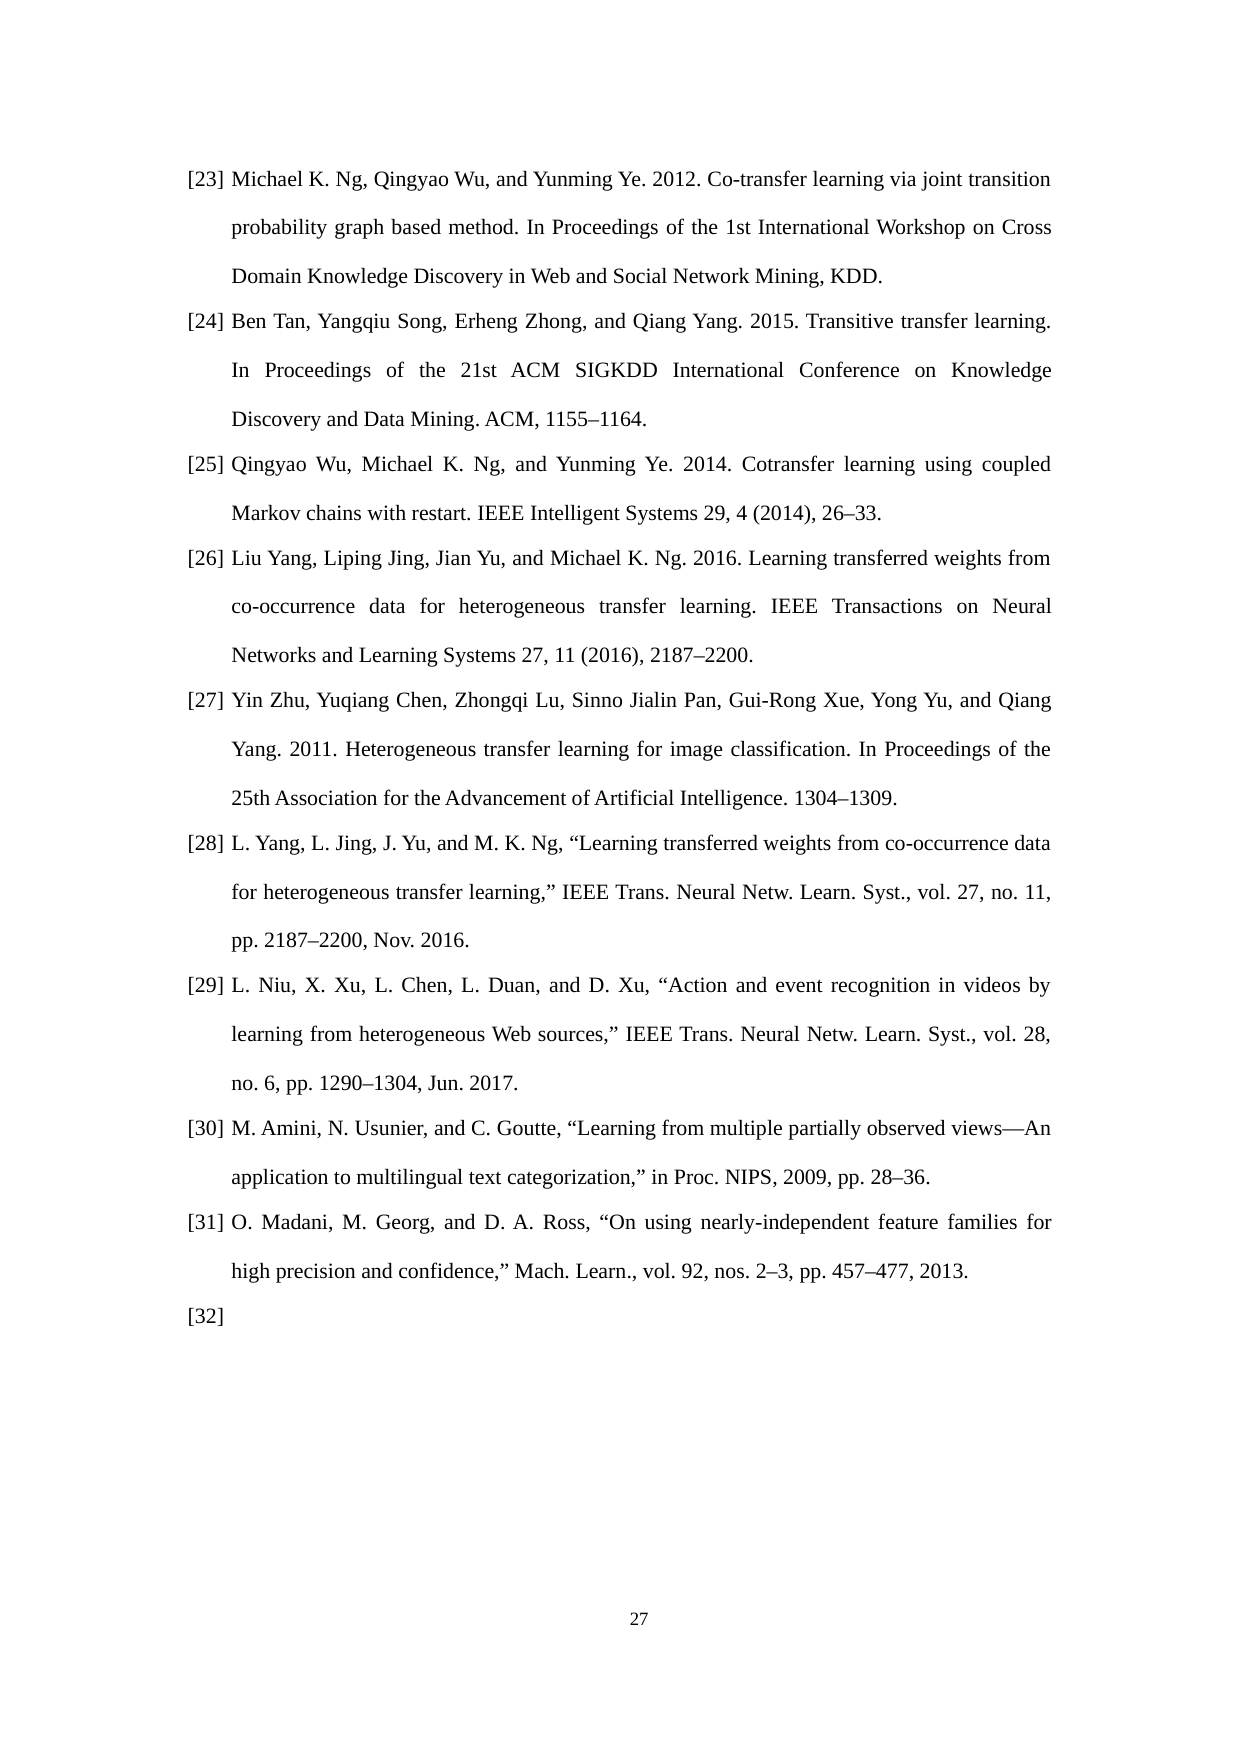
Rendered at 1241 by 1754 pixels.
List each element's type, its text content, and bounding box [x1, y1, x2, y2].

list L. Niu, X. Xu, L. Chen, L. Duan, and D. Xu, “Action and event recognition in videos by learning from heterogeneous Web sources,” IEEE Trans. Neural Netw. Learn. Syst., vol. 28, no. 6, pp. 1290–1304, Jun. 2017. [187, 969, 1053, 1099]
list Michael K. Ng, Qingyao Wu, and Yunming Ye. 2012. Co-transfer learning via joint transition probability graph based method. In Proceedings of the 1st International Workshop on Cross Domain Knowledge Discovery in Web and Social Network Mining, KDD. [187, 162, 1053, 292]
list Qingyao Wu, Michael K. Ng, and Yunming Ye. 2014. Cotransfer learning using coupled Markov chains with restart. IEEE Intelligent Systems 29, 4 (2014), 26–33. [187, 447, 1053, 528]
list O. Madani, M. Georg, and D. A. Ross, “On using nearly-independent feature families for high precision and confidence,” Mach. Learn., vol. 92, nos. 2–3, pp. 457–477, 2013. [187, 1205, 1053, 1287]
list Ben Tan, Yangqiu Song, Erheng Zhong, and Qiang Yang. 2015. Transitive transfer learning. In Proceedings of the 21st ACM SIGKDD International Conference on Knowledge Discovery and Data Mining. ACM, 1155–1164. [187, 304, 1053, 434]
list Liu Yang, Liping Jing, Jian Yu, and Michael K. Ng. 2016. Learning transferred weights from co-occurrence data for heterogeneous transfer learning. IEEE Transactions on Neural Networks and Learning Systems 27, 11 (2016), 2187–2200. [187, 541, 1053, 671]
list Yin Zhu, Yuqiang Chen, Zhongqi Lu, Sinno Jialin Pan, Gui-Rong Xue, Yong Yu, and Qiang Yang. 2011. Heterogeneous transfer learning for image classification. In Proceedings of the 25th Association for the Advancement of Artificial Intelligence. 1304–1309. [187, 684, 1053, 814]
list M. Amini, N. Usunier, and C. Goutte, “Learning from multiple partially observed views—An application to multilingual text categorization,” in Proc. NIPS, 2009, pp. 28–36. [187, 1111, 1053, 1193]
list L. Yang, L. Jing, J. Yu, and M. K. Ng, “Learning transferred weights from co-occurrence data for heterogeneous transfer learning,” IEEE Trans. Neural Netw. Learn. Syst., vol. 27, no. 11, pp. 2187–2200, Nov. 2016. [187, 826, 1053, 956]
